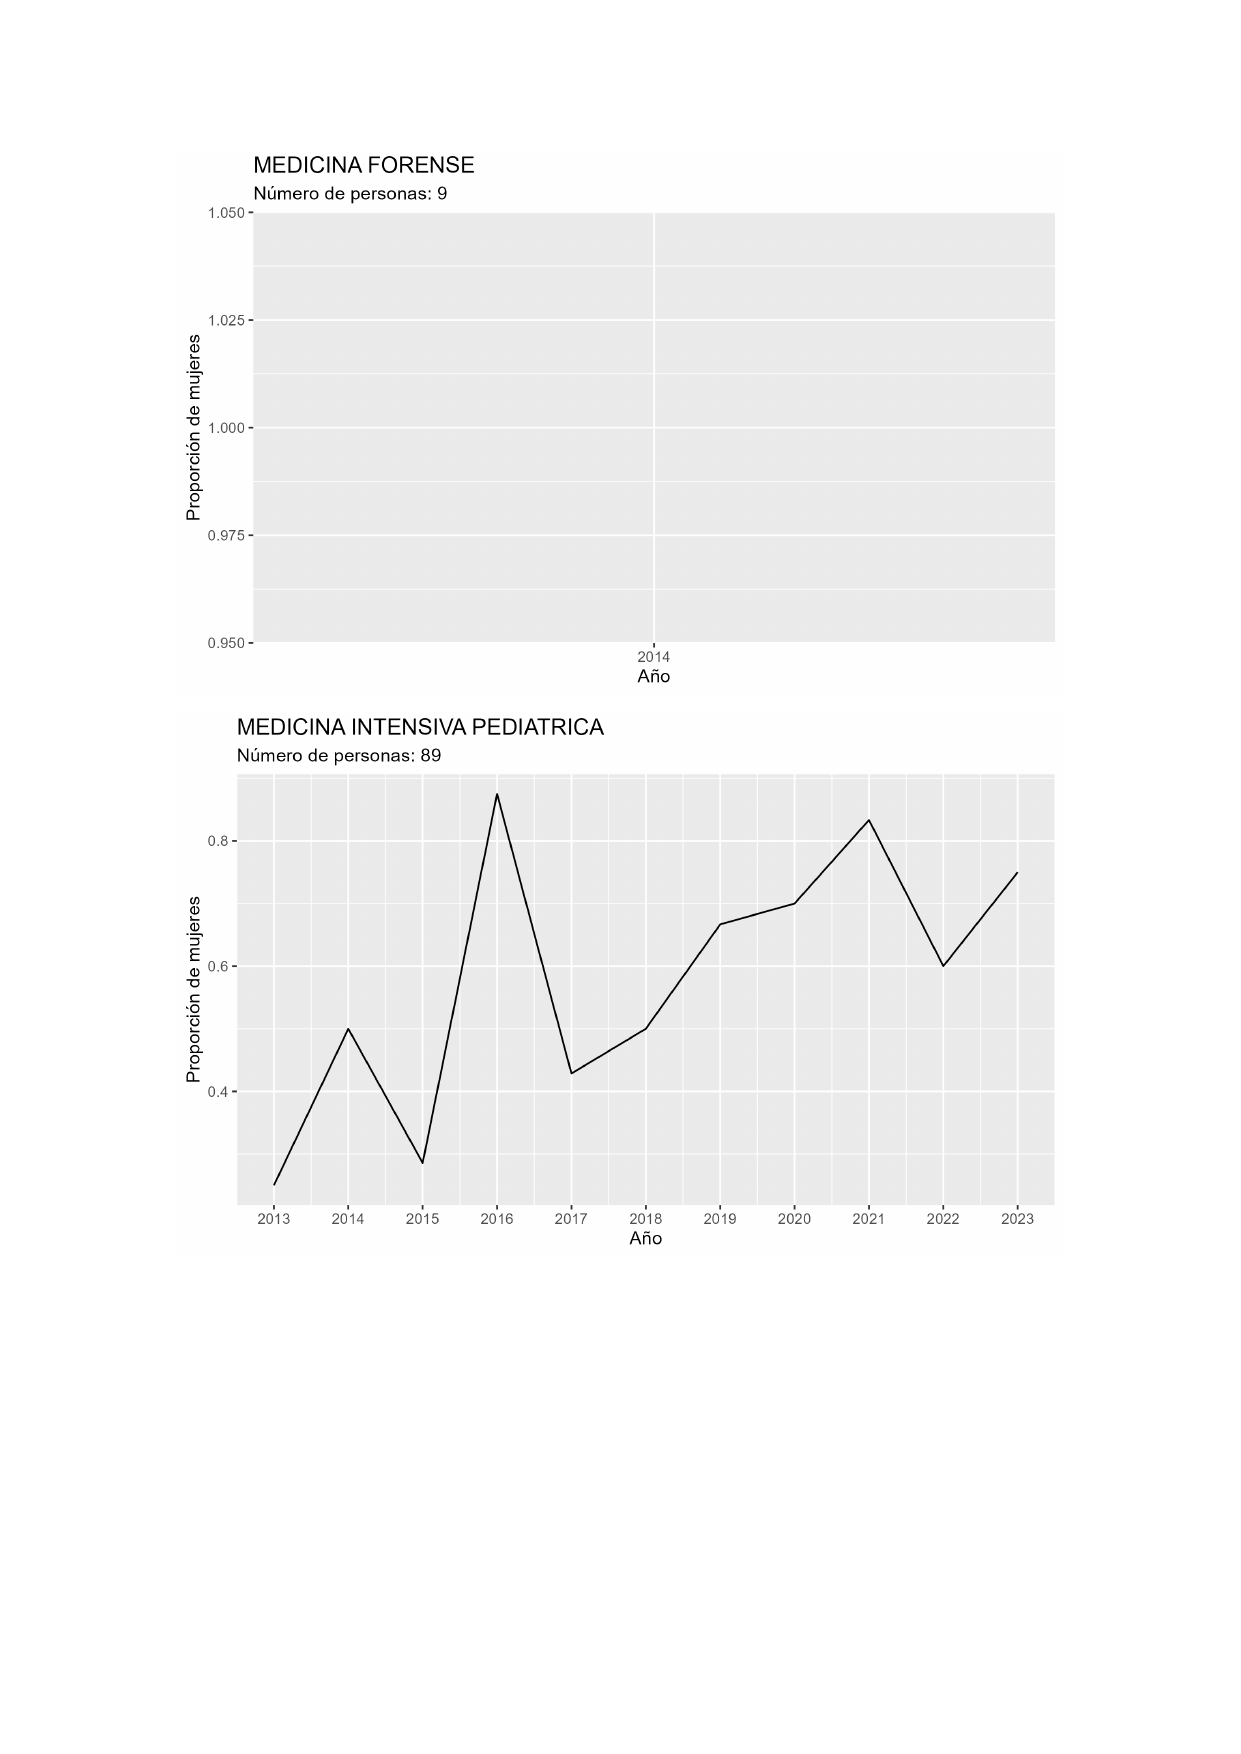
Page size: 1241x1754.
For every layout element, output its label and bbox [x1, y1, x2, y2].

picture [177, 709, 1063, 1257]
picture [177, 147, 1063, 695]
